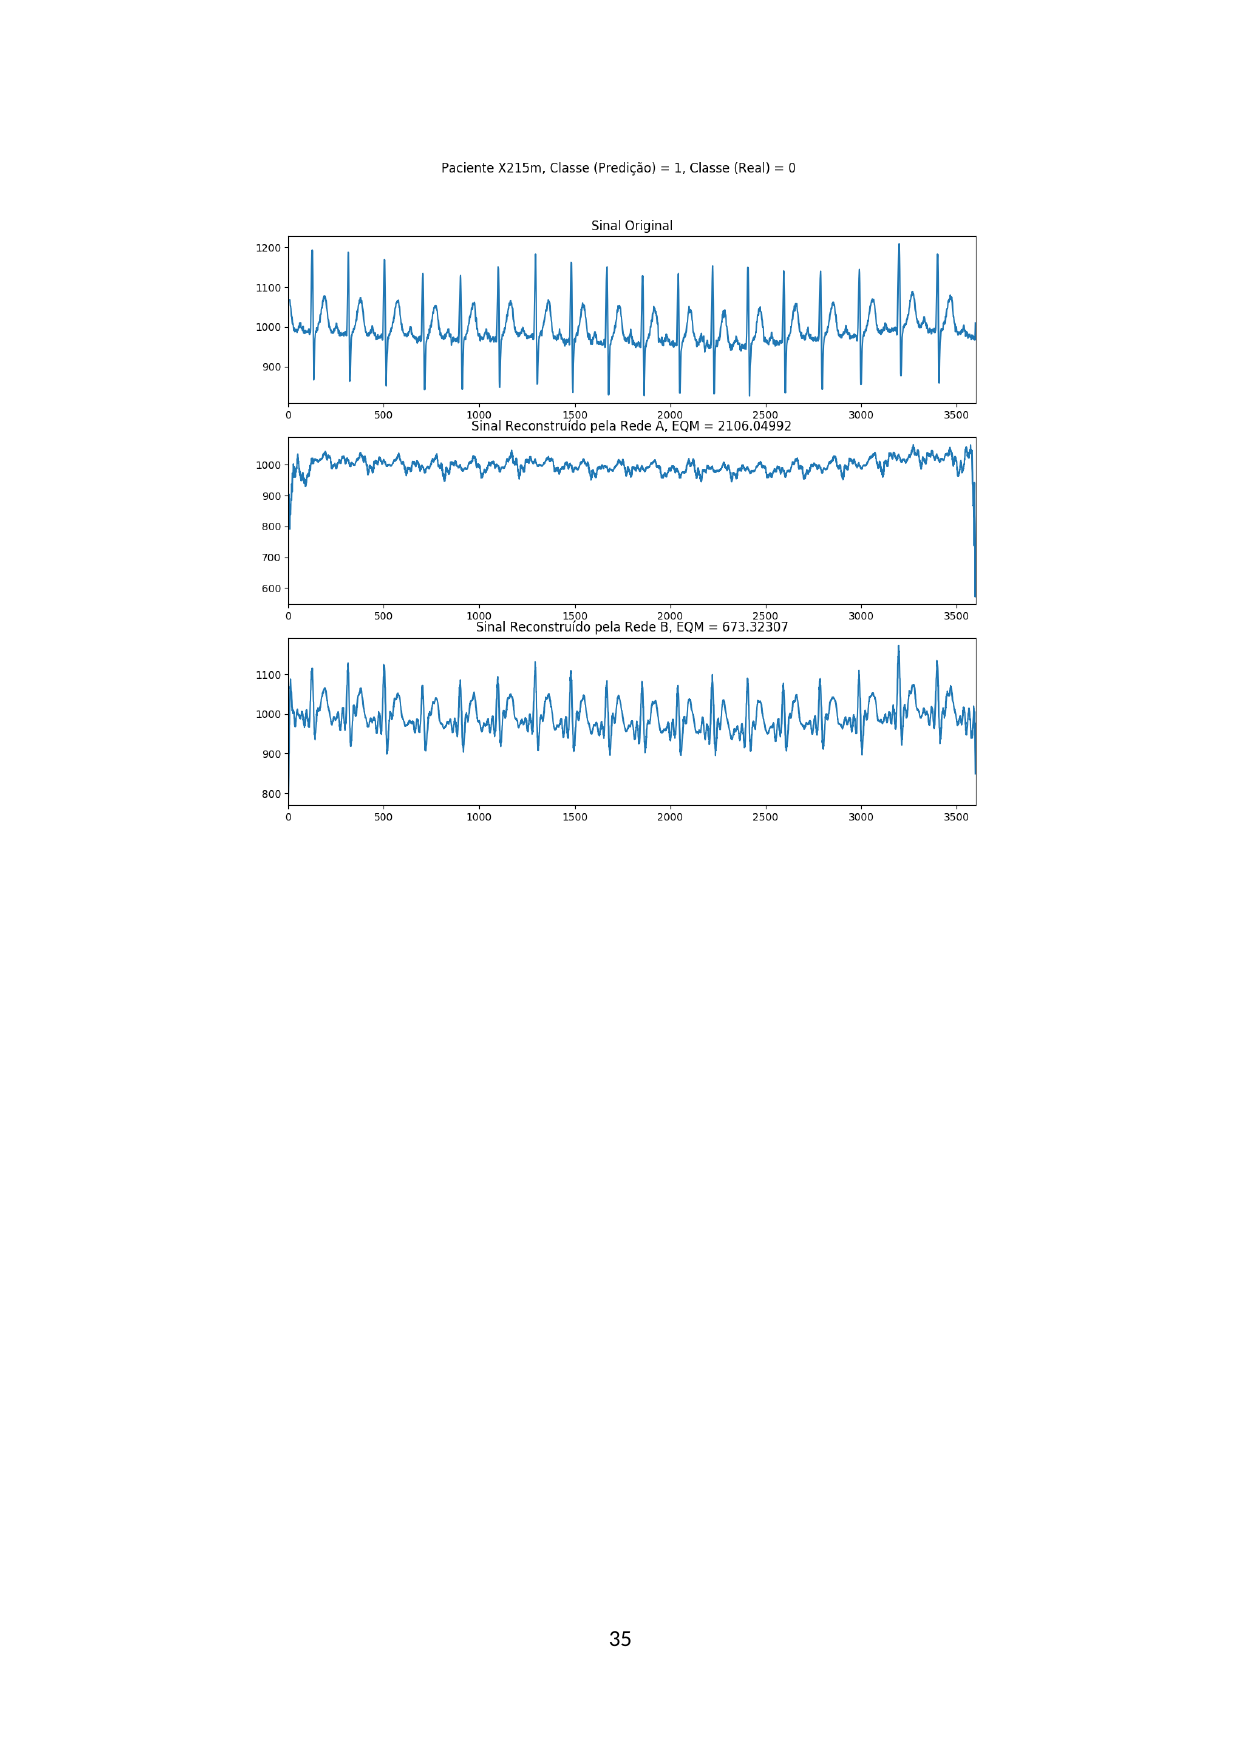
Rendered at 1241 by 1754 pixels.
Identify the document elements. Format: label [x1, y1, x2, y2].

picture [177, 147, 1063, 886]
